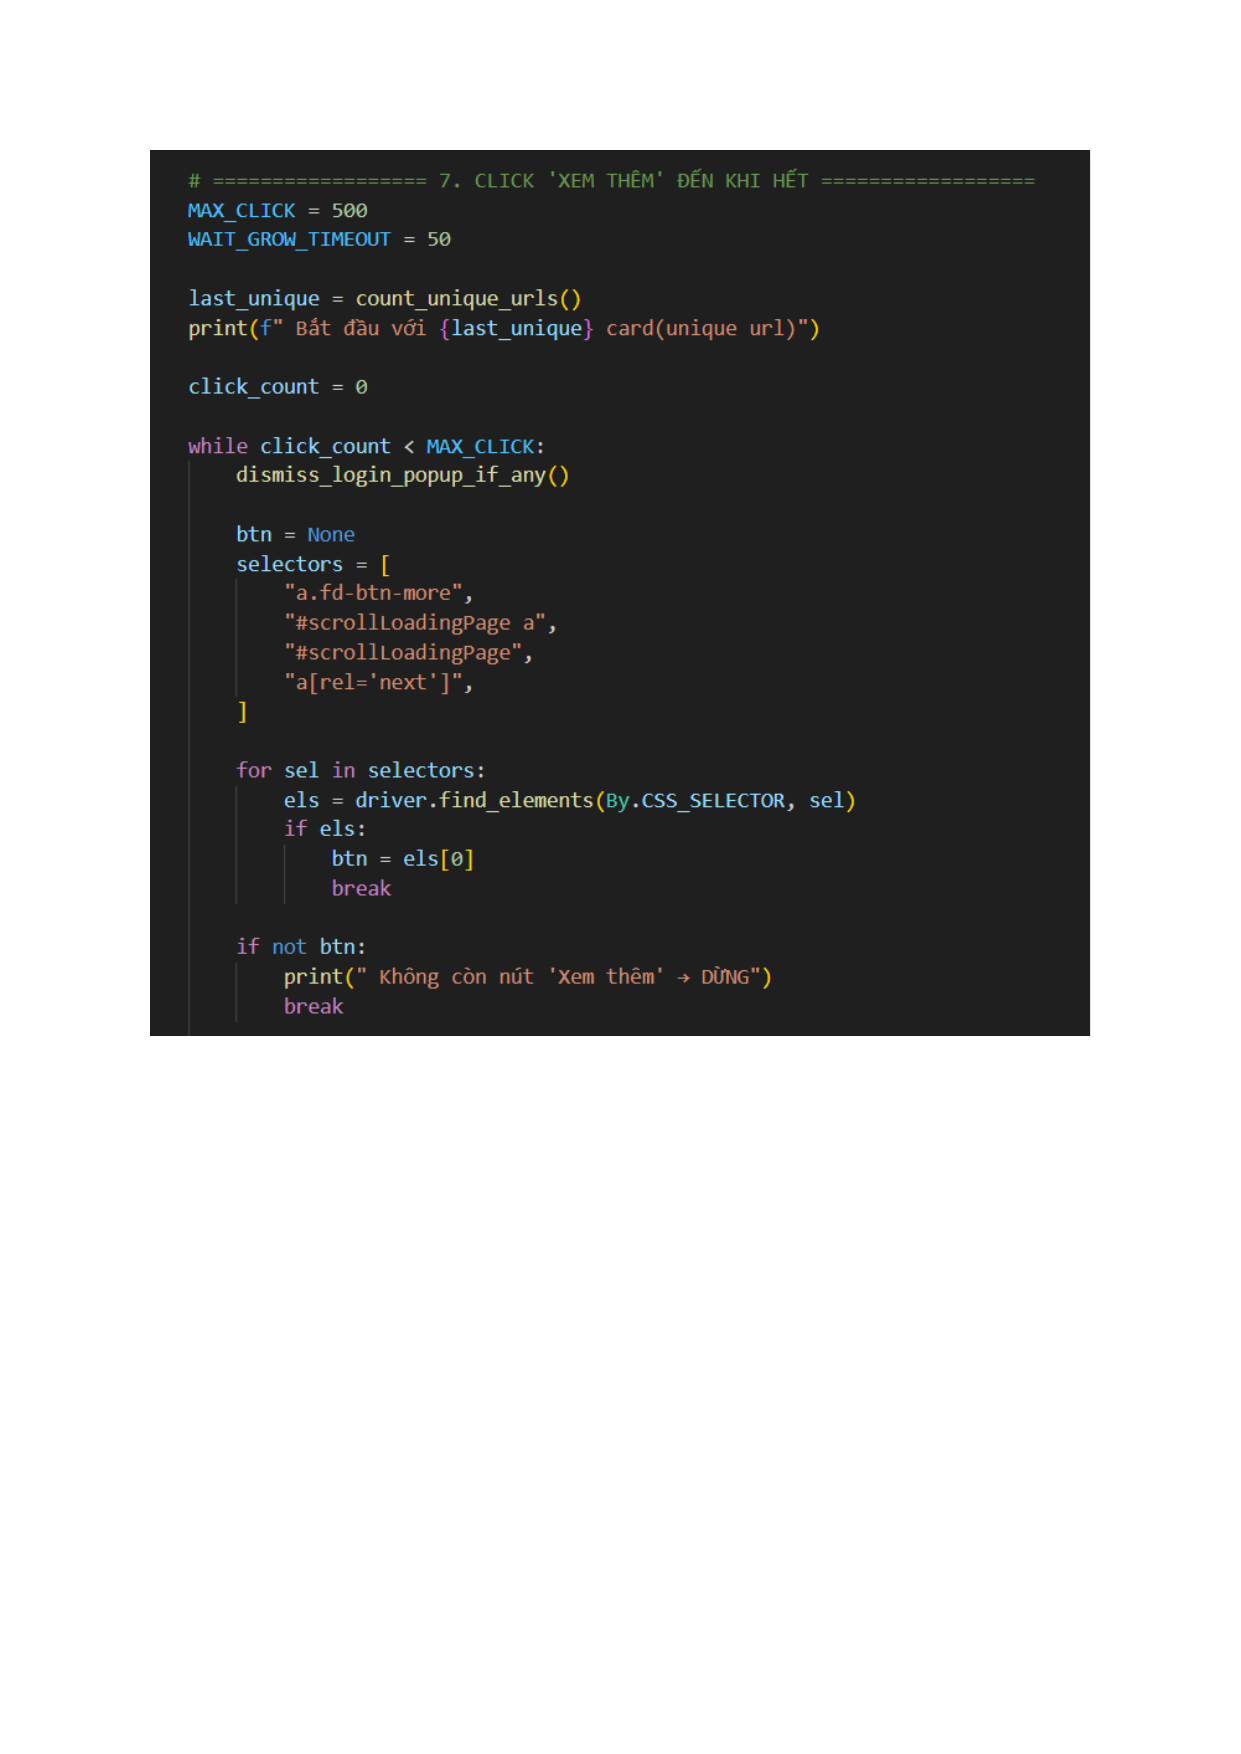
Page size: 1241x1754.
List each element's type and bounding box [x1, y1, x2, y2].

picture [150, 150, 1091, 1036]
